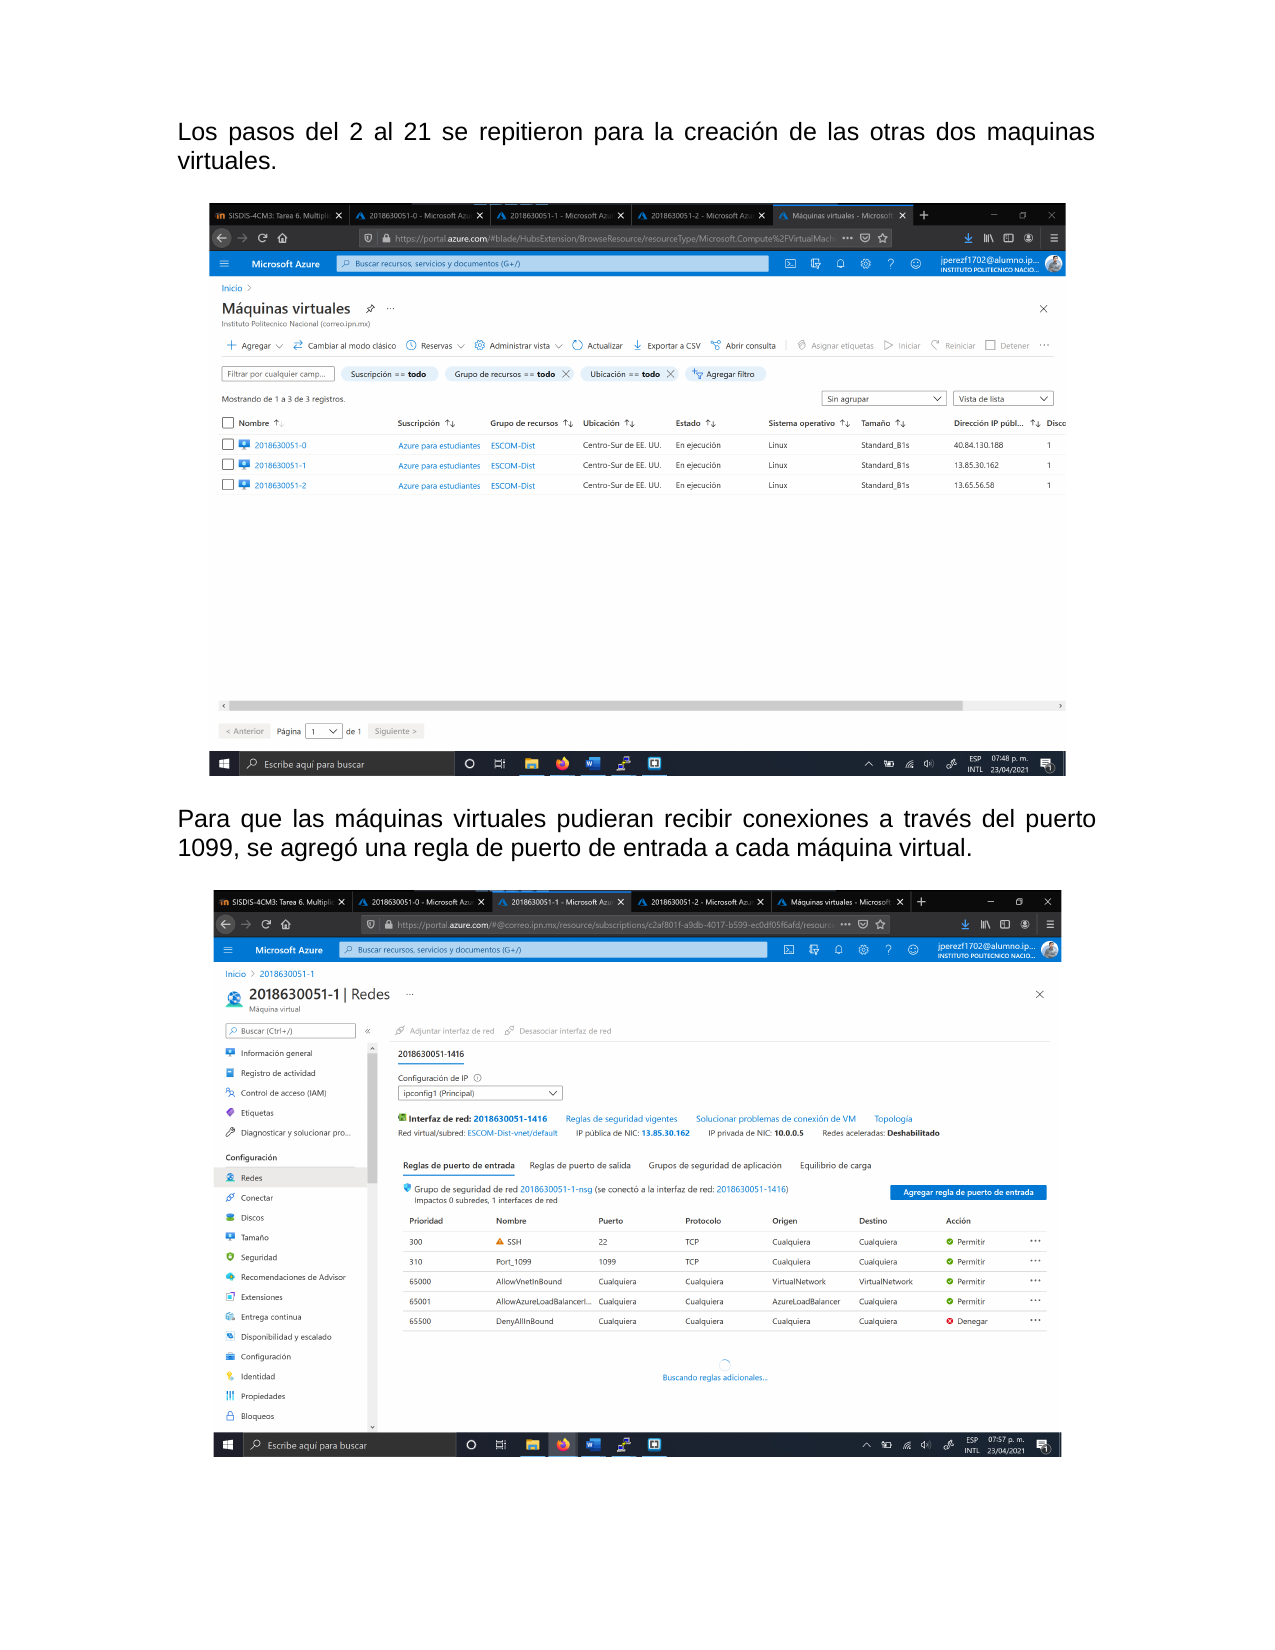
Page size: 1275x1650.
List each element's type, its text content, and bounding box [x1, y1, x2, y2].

picture [209, 203, 1066, 776]
text Los pasos del 2 al 21 se repitieron para la creación de las otras dos maquinas virtuales. [177, 117, 1098, 175]
picture [213, 890, 1062, 1457]
text Para que las máquinas virtuales pudieran recibir conexiones a través del puerto 1099, se agregó una regla de puerto de entrada a cada máquina virtual. [177, 804, 1098, 862]
